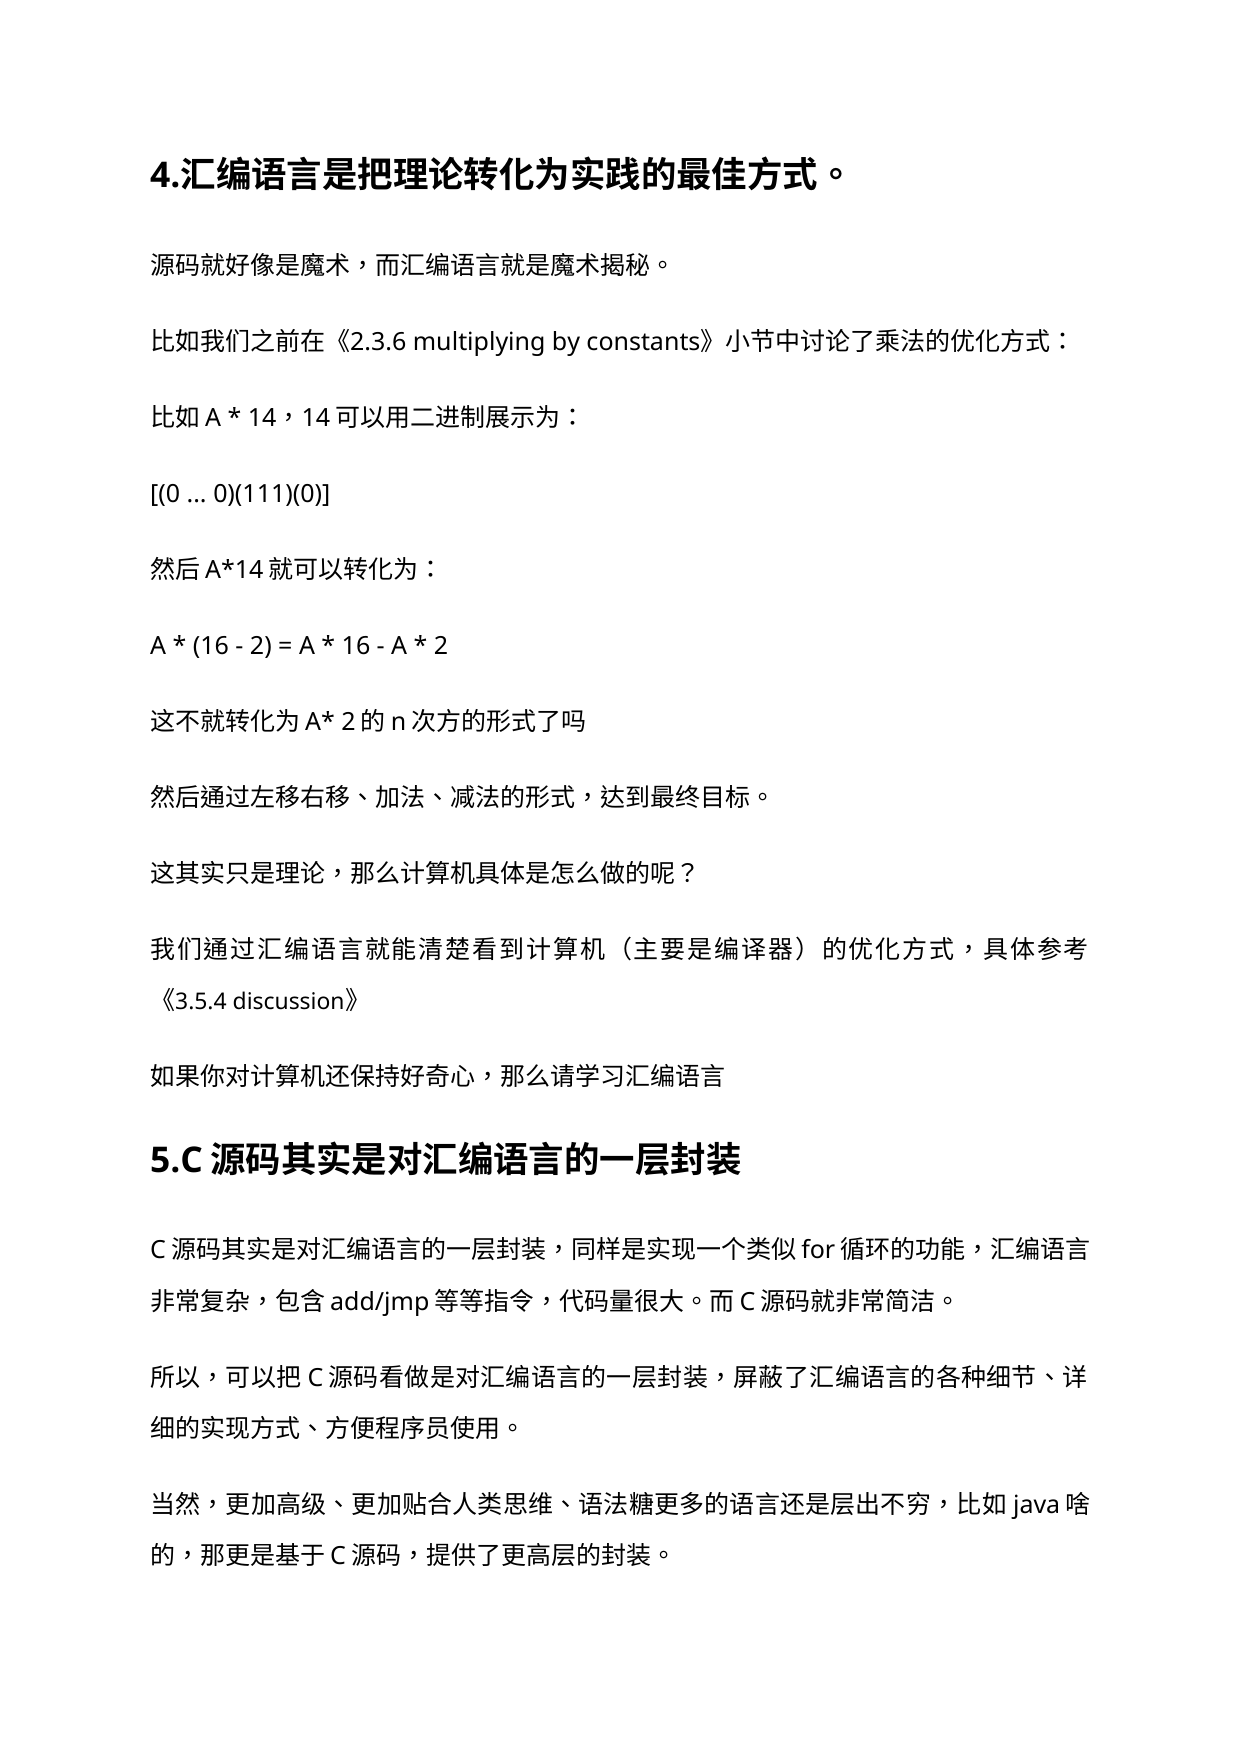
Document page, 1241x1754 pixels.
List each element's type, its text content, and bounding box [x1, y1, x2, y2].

text [(0 ... 0)(111)(0)] [150, 475, 1090, 509]
text 这不就转化为A* 2的n次方的形式了吗 [150, 703, 1090, 738]
text 然后通过左移右移、加法、减法的形式，达到最终目标。 [150, 779, 1090, 814]
text 比如我们之前在《2.3.6 multiplying by constants》小节中讨论了乘法的优化方式： [150, 323, 1090, 357]
text A * (16 - 2) = A * 16 - A * 2 [150, 627, 1090, 662]
text 当然，更加高级、更加贴合人类思维、语法糖更多的语言还是层出不穷，比如java啥的，那更是基于C源码，提供了更高层的封装。 [150, 1486, 1090, 1571]
subtitle 4.汇编语言是把理论转化为实践的最佳方式。 [150, 150, 1090, 198]
text C源码其实是对汇编语言的一层封装，同样是实现一个类似for循环的功能，汇编语言非常复杂，包含add/jmp等等指令，代码量很大。而C源码就非常简洁。 [150, 1232, 1090, 1317]
text 如果你对计算机还保持好奇心，那么请学习汇编语言 [150, 1059, 1090, 1093]
text 我们通过汇编语言就能清楚看到计算机（主要是编译器）的优化方式，具体参考《3.5.4 discussion》 [150, 932, 1090, 1017]
text 所以，可以把C源码看做是对汇编语言的一层封装，屏蔽了汇编语言的各种细节、详细的实现方式、方便程序员使用。 [150, 1359, 1090, 1444]
text 这其实只是理论，那么计算机具体是怎么做的呢？ [150, 856, 1090, 890]
text 源码就好像是魔术，而汇编语言就是魔术揭秘。 [150, 247, 1090, 281]
text 然后A*14就可以转化为： [150, 551, 1090, 586]
text 比如A * 14，14可以用二进制展示为： [150, 399, 1090, 433]
subtitle 5.C源码其实是对汇编语言的一层封装 [150, 1135, 1090, 1183]
